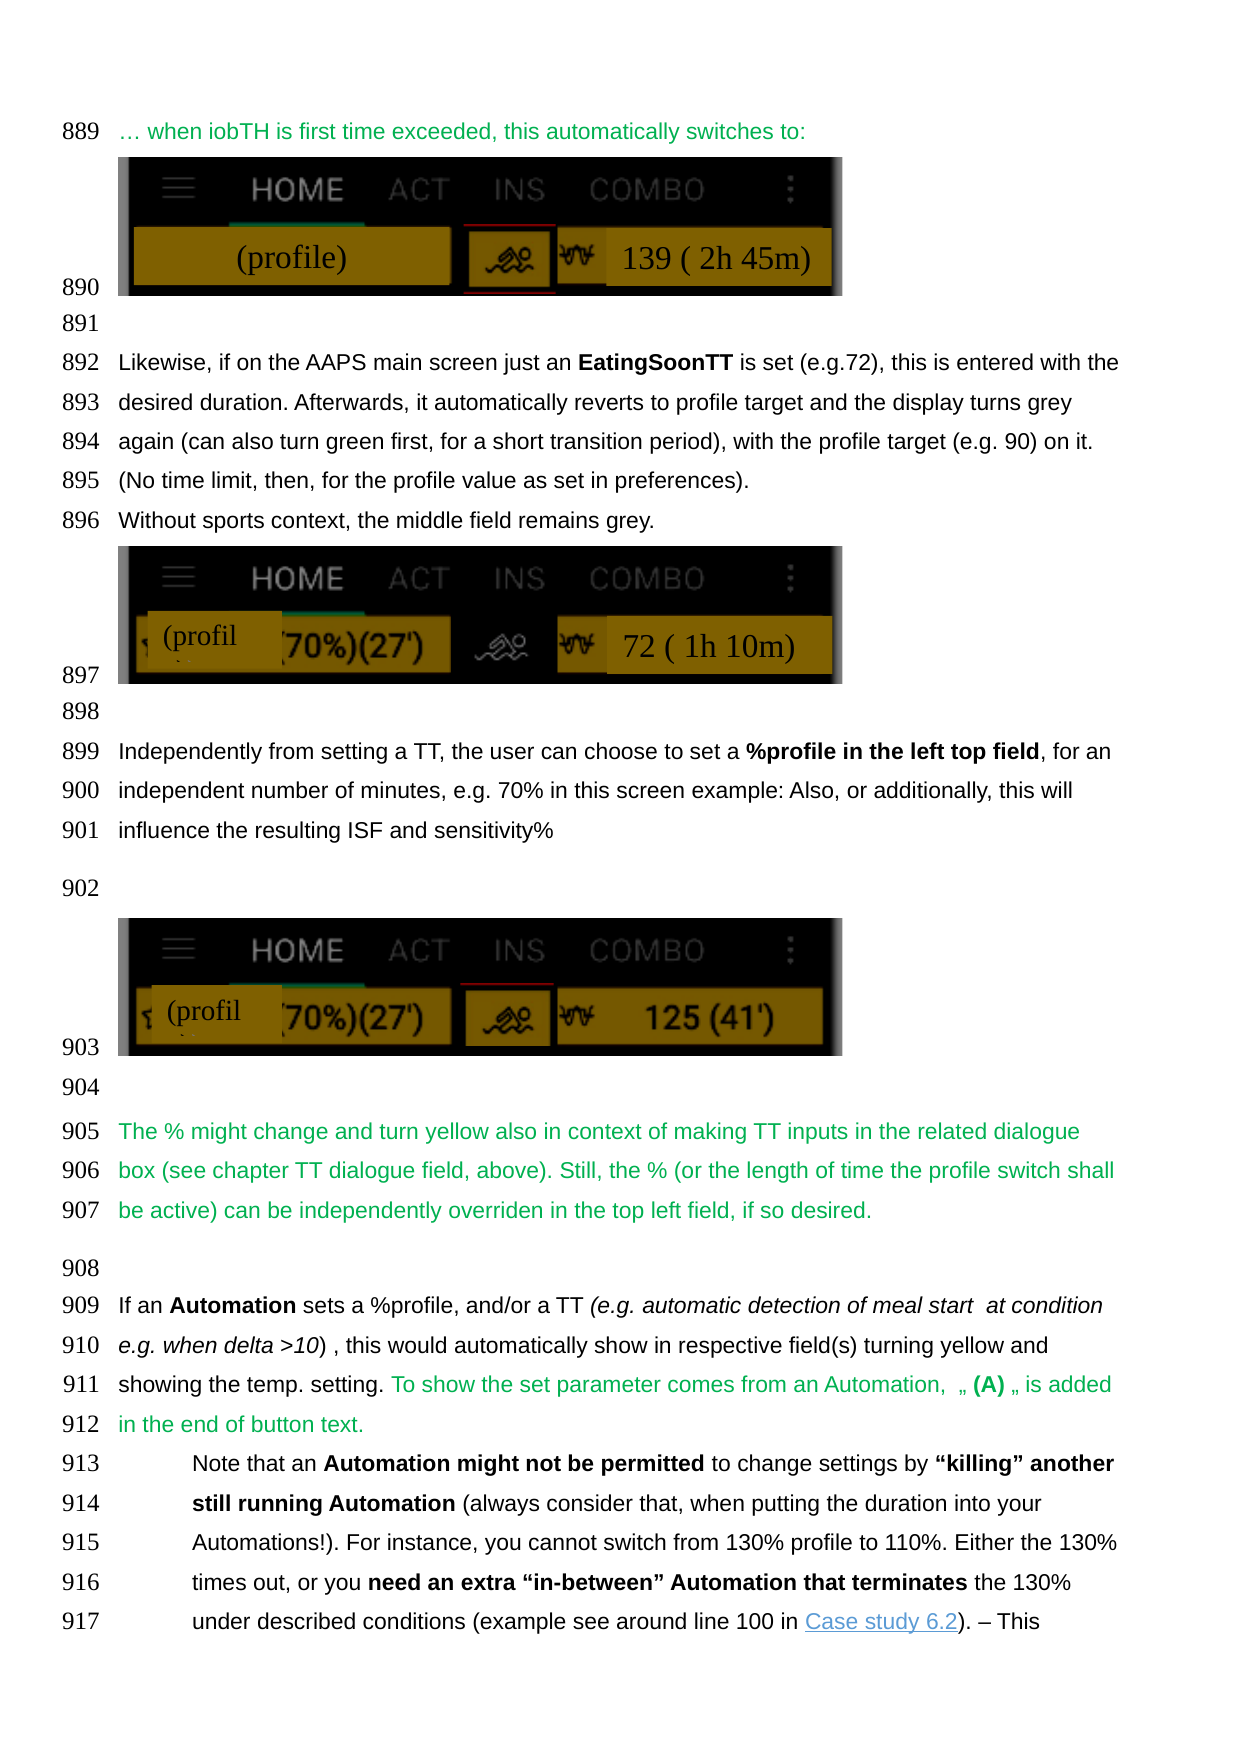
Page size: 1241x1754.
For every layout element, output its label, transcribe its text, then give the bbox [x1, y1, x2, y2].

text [192, 1450, 1122, 1634]
text … when iobTH is first time exceeded, this automatically switches to: [118, 118, 1122, 144]
list The % might change and turn yellow also in context of making TT inputs in the related dialogue box (see chapter TT dialogue field, above). Still, the % (or the length of time the profile switch shall be active) can be independently overriden in the top left field, if so desired. [118, 1118, 1122, 1223]
list Independently from setting a TT, the user can choose to set a %profile in the left top field, for an independent number of minutes, e.g. 70% in this screen example: Also, or additionally, this will influence the resulting ISF and sensitivity% [118, 738, 1122, 843]
text Likewise, if on the AAPS main screen just an EatingSoonTT is set (e.g.72), this is entered with the desired duration. Afterwards, it automatically reverts to profile target and the display turns grey again (can also turn green first, for a short transition period), with the profile target (e.g. 90) on it. (No time limit, then, for the profile value as set in preferences). [118, 349, 1122, 494]
text If an Automation sets a %profile, and/or a TT (e.g. automatic detection of meal start at condition e.g. when delta >10) , this would automatically show in respective field(s) turning yellow and showing the temp. setting. To show the set parameter comes from an Automation, „ (A) „ is added in the end of button text. [118, 1292, 1122, 1437]
text Without sports context, the middle field remains grey. [118, 507, 1122, 533]
